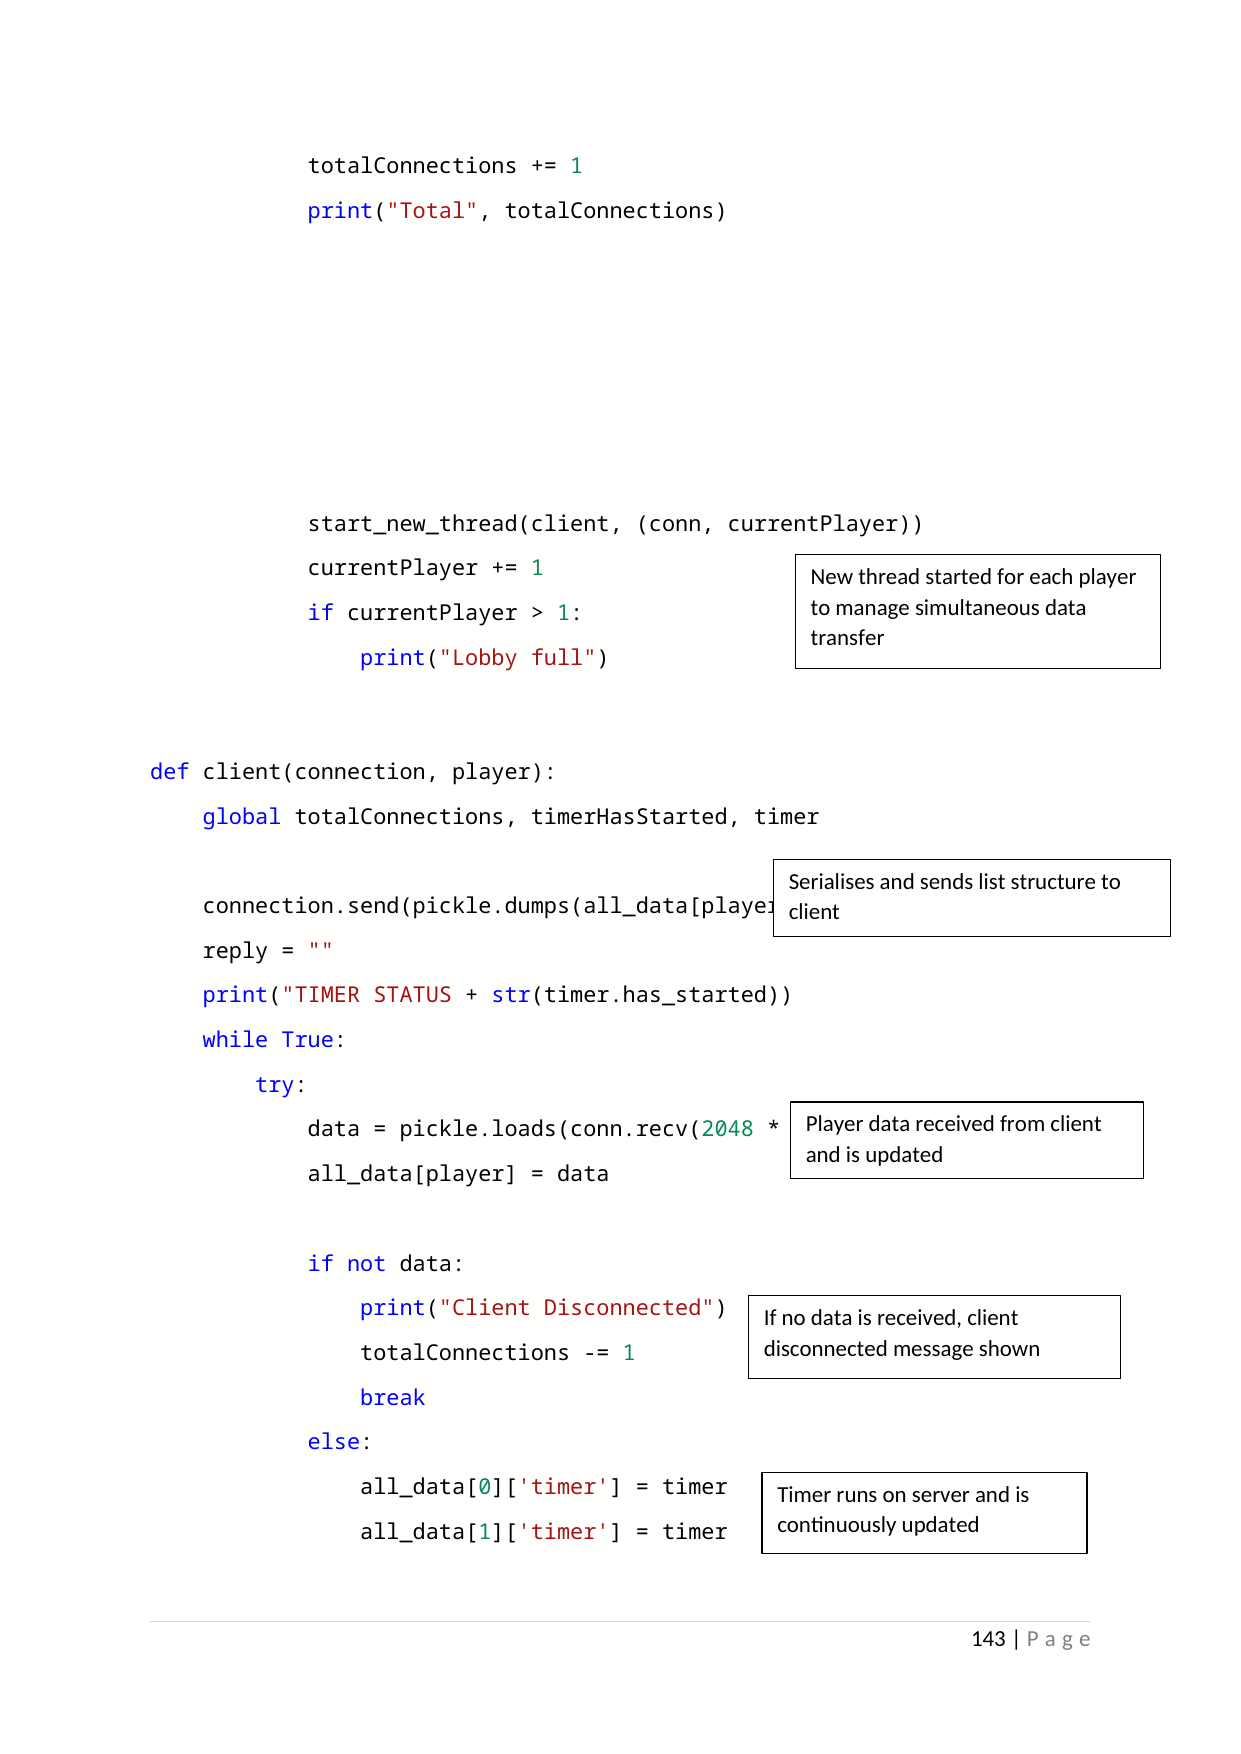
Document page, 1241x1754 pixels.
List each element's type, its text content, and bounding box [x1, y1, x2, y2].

text try: [150, 1069, 1090, 1098]
text start_new_thread(client, (conn, currentPlayer)) [150, 507, 1090, 537]
text break [150, 1382, 1090, 1411]
text global totalConnections, timerHasStarted, timer [150, 801, 1090, 830]
text totalConnections -= 1 [150, 1337, 748, 1367]
text if currentPlayer > 1: [150, 597, 795, 627]
text totalConnections += 1 [150, 150, 1090, 180]
text else: [150, 1426, 1090, 1456]
text all_data[0]['timer'] = timer [150, 1471, 1090, 1501]
text while True: [150, 1024, 1090, 1054]
text if not data: [150, 1247, 1090, 1277]
text print("Total", totalConnections) [150, 195, 1090, 224]
text print("Lobby full") [150, 642, 1090, 671]
text connection.send(pickle.dumps(all_data[player])) [150, 890, 773, 920]
text all_data[1]['timer'] = timer [150, 1516, 761, 1545]
text reply = "" [150, 935, 1090, 964]
text print("Client Disconnected") [150, 1292, 1090, 1322]
text print("TIMER STATUS + str(timer.has_started)) [150, 979, 1090, 1009]
text all_data[player] = data [150, 1158, 1090, 1188]
text data = pickle.loads(conn.recv(2048 * 3)) [150, 1113, 790, 1143]
text currentPlayer += 1 [150, 552, 1090, 582]
text def client(connection, player): [150, 756, 1090, 786]
